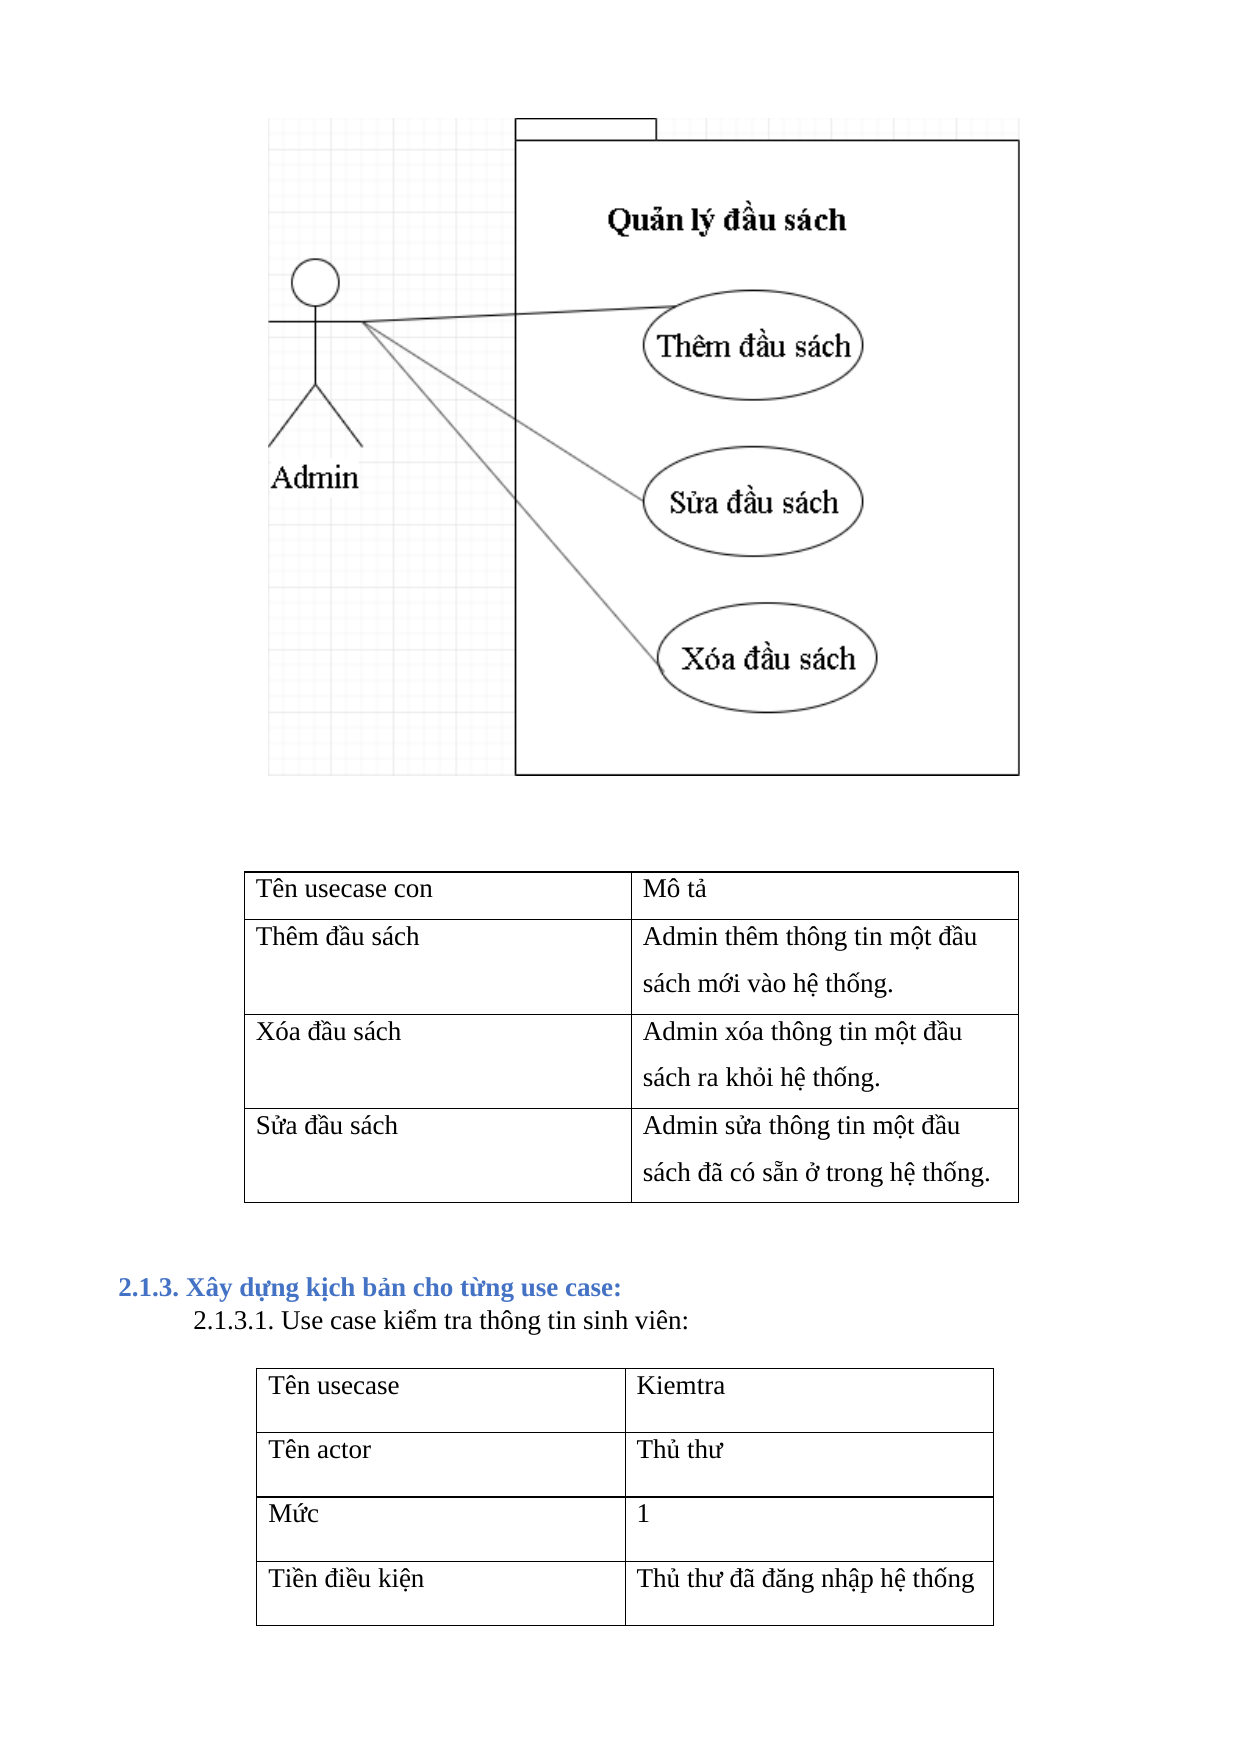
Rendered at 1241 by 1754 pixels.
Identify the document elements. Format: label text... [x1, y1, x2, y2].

table_cell Tiền điều kiện [257, 1562, 625, 1625]
picture [268, 118, 1020, 776]
table_cell Tên actor [257, 1433, 625, 1496]
table_header Mô tả [632, 873, 1018, 919]
table_cell Admin sửa thông tin một đầu sách đã có sẵn ở trong hệ thống. [632, 1109, 1018, 1202]
subtitle 2.1.3. Xây dựng kịch bản cho từng use case: [118, 1271, 1152, 1302]
table_cell Thủ thư đã đăng nhập hệ thống [626, 1562, 993, 1625]
table_header Kiemtra [626, 1369, 993, 1432]
table_header Tên usecase con [245, 873, 631, 919]
table_cell Xóa đầu sách [245, 1015, 631, 1108]
table_cell Mức [257, 1498, 625, 1561]
table_cell Admin thêm thông tin một đầu sách mới vào hệ thống. [632, 920, 1018, 1013]
table_header Tên usecase [257, 1369, 625, 1432]
table_cell Thủ thư [626, 1433, 993, 1496]
table_cell Sửa đầu sách [245, 1109, 631, 1202]
table_cell 1 [626, 1498, 993, 1561]
text 2.1.3.1. Use case kiểm tra thông tin sinh viên: [118, 1304, 1152, 1336]
table_cell Admin xóa thông tin một đầu sách ra khỏi hệ thống. [632, 1015, 1018, 1108]
table_cell Thêm đầu sách [245, 920, 631, 1013]
